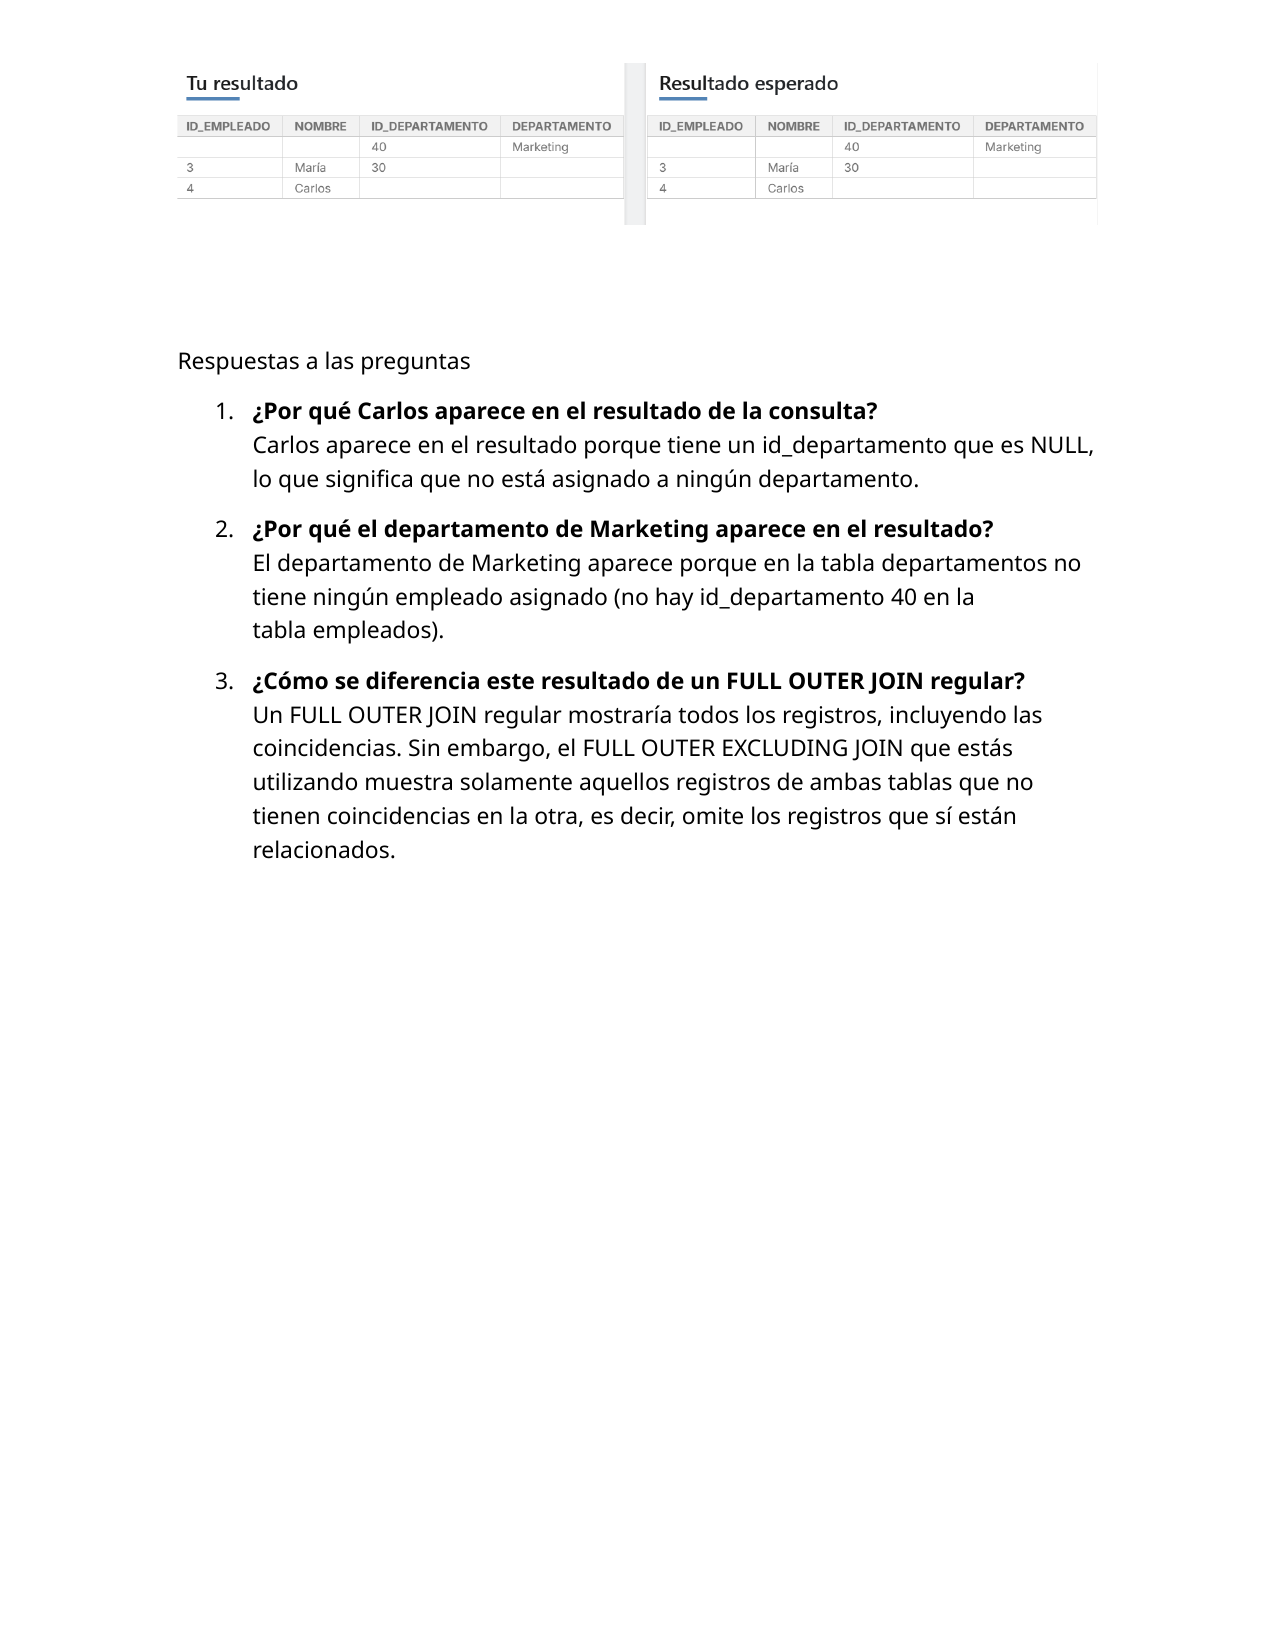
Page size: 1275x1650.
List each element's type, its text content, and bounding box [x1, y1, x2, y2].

list ¿Cómo se diferencia este resultado de un FULL OUTER JOIN regular? Un FULL OUTER JOIN regular mostraría todos los registros, incluyendo las coincidencias. Sin embargo, el FULL OUTER EXCLUDING JOIN que estás utilizando muestra solamente aquellos registros de ambas tablas que no tienen coincidencias en la otra, es decir, omite los registros que sí están relacionados. [215, 665, 1098, 865]
text Respuestas a las preguntas [177, 345, 1098, 376]
list ¿Por qué Carlos aparece en el resultado de la consulta? Carlos aparece en el resultado porque tiene un id_departamento que es NULL, lo que significa que no está asignado a ningún departamento. [215, 395, 1098, 494]
list ¿Por qué el departamento de Marketing aparece en el resultado? El departamento de Marketing aparece porque en la tabla departamentos no tiene ningún empleado asignado (no hay id_departamento 40 en la tabla empleados). [215, 513, 1098, 646]
picture [177, 63, 1098, 225]
